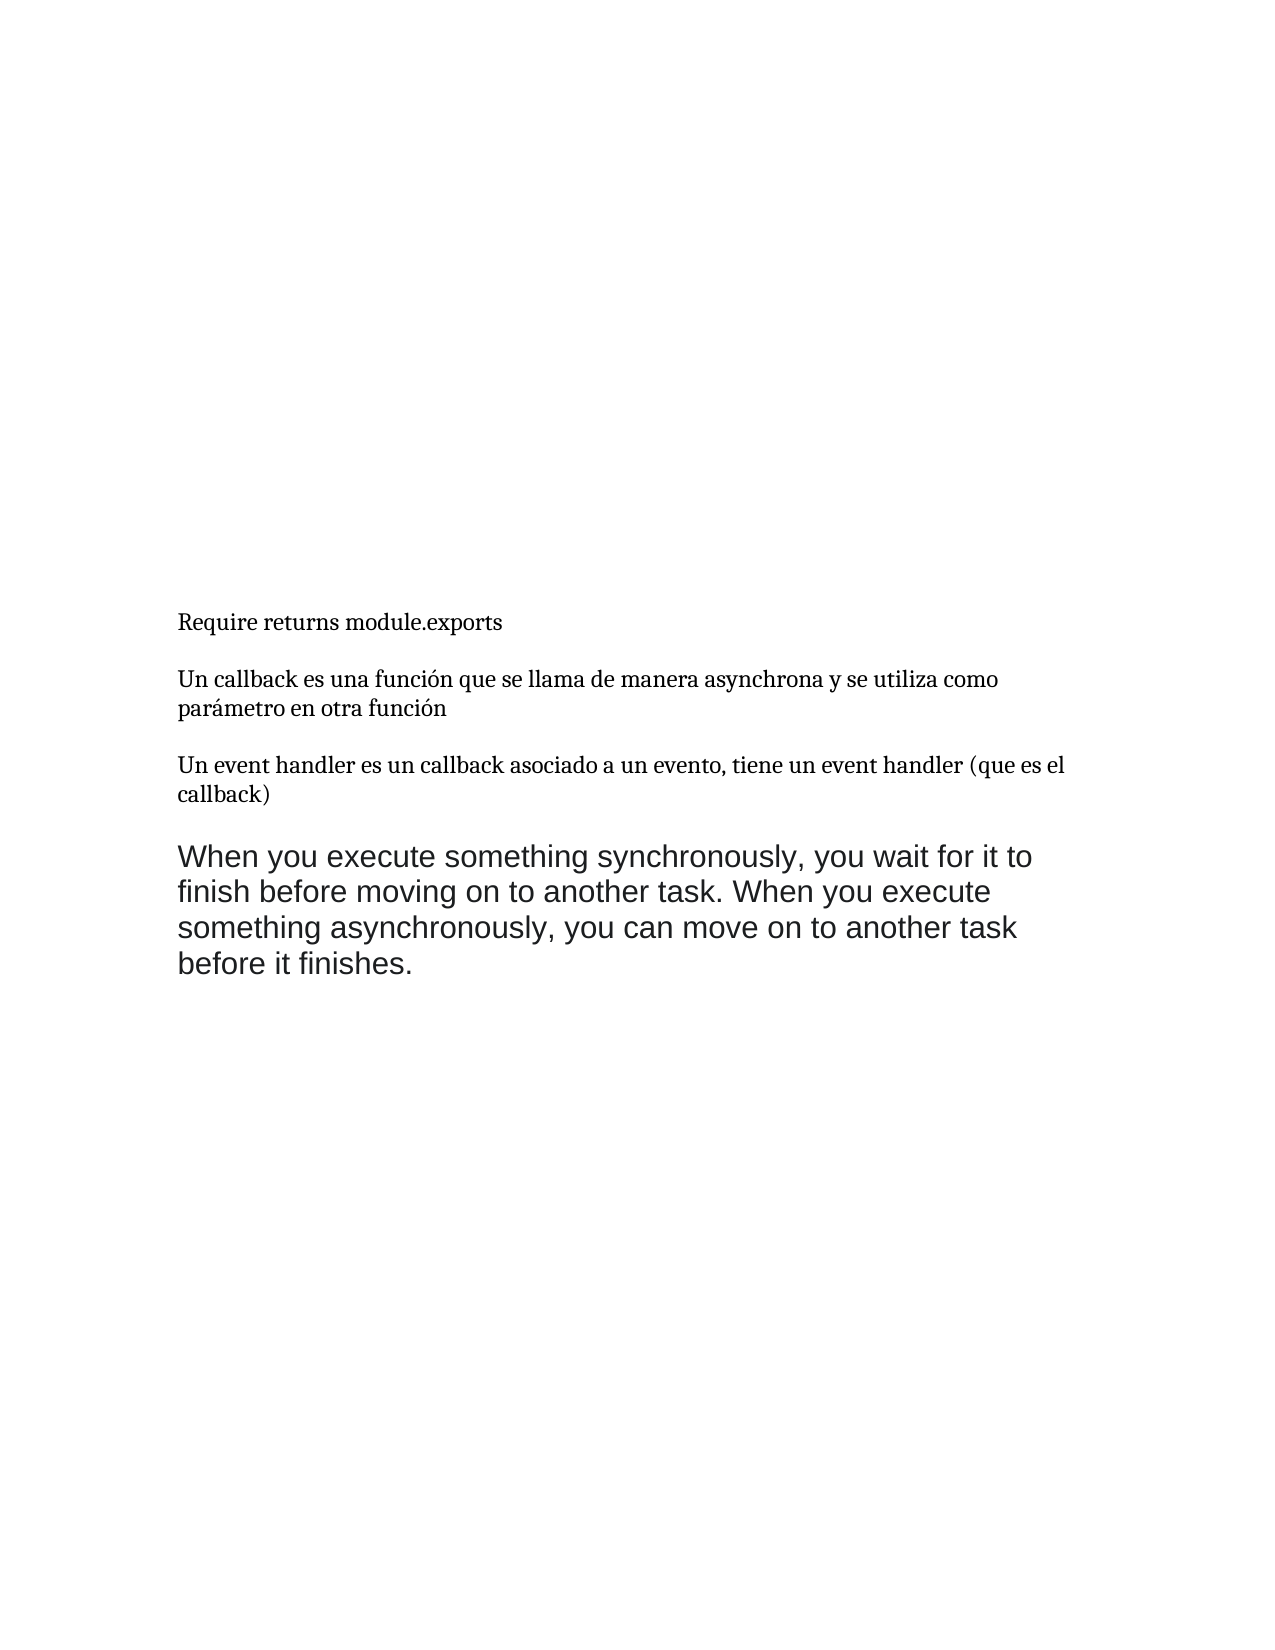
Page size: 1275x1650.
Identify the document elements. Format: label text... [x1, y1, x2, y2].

text When you execute something synchronously, you wait for it to finish before moving on to another task. When you execute something asynchronously, you can move on to another task before it finishes. [177, 838, 1098, 981]
text Un event handler es un callback asociado a un evento, tiene un event handler (que es el callback) [177, 751, 1098, 809]
text Require returns module.exports [177, 608, 1098, 636]
text Un callback es una función que se llama de manera asynchrona y se utiliza como parámetro en otra función [177, 665, 1098, 723]
